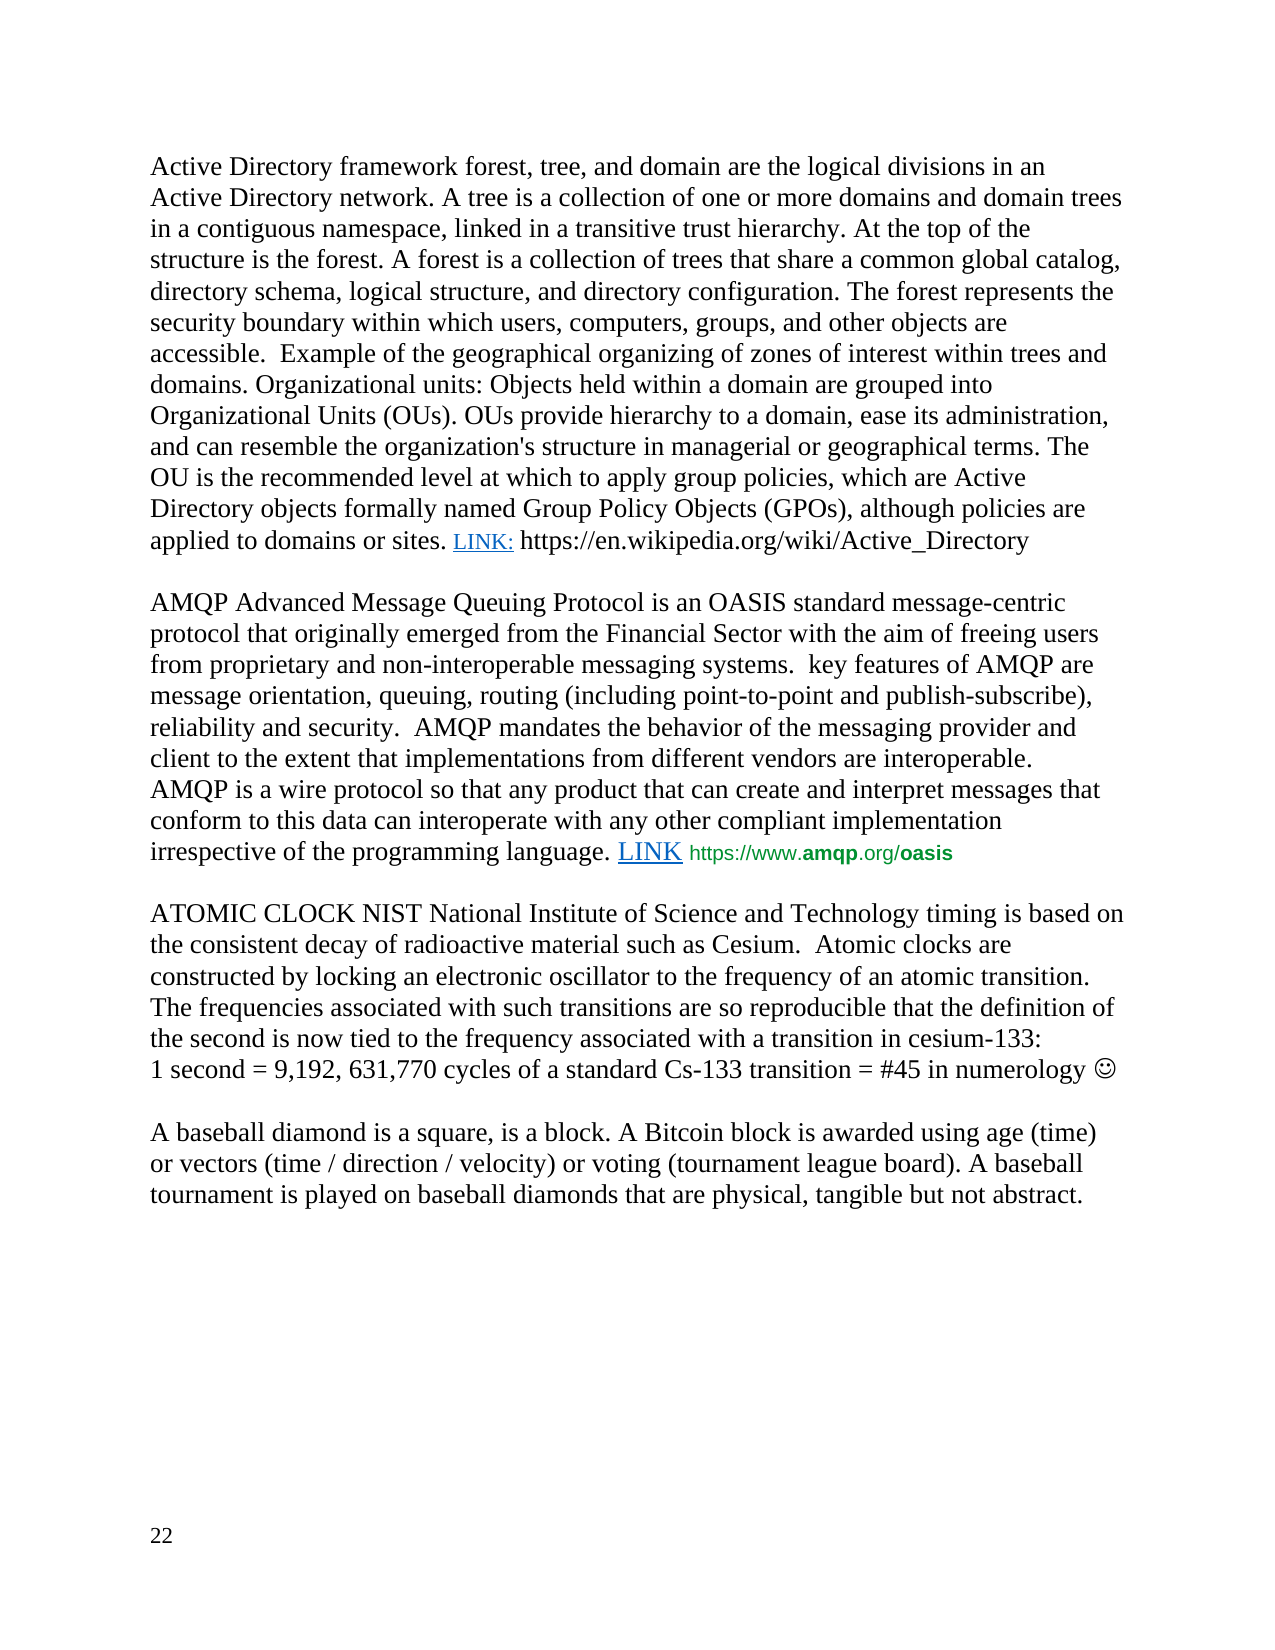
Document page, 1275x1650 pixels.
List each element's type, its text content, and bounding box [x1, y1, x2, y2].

text A baseball diamond is a square, is a block. A Bitcoin block is awarded using age (time) or vectors (time / direction / velocity) or voting (tournament league board). A baseball tournament is played on baseball diamonds that are physical, tangible but not abstract. [150, 1116, 1125, 1209]
text 1 second = 9,192, 631,770 cycles of a standard Cs-133 transition = #45 in numerology [150, 1053, 1125, 1084]
text AMQP Advanced Message Queuing Protocol is an OASIS standard message-centric protocol that originally emerged from the Financial Sector with the aim of freeing users from proprietary and non-interoperable messaging systems. key features of AMQP are message orientation, queuing, routing (including point-to-point and publish-subscribe), reliability and security. AMQP mandates the behavior of the messaging provider and client to the extent that implementations from different vendors are interoperable. AMQP is a wire protocol so that any product that can create and interpret messages that conform to this data can interoperate with any other compliant implementation irrespective of the programming language. LINK https://www.amqp.org/oasis [150, 586, 1125, 866]
text Active Directory framework forest, tree, and domain are the logical divisions in an Active Directory network. A tree is a collection of one or more domains and domain trees in a contiguous namespace, linked in a transitive trust hierarchy. At the top of the structure is the forest. A forest is a collection of trees that share a common global catalog, directory schema, logical structure, and directory configuration. The forest represents the security boundary within which users, computers, groups, and other objects are accessible. Example of the geographical organizing of zones of interest within trees and domains. Organizational units: Objects held within a domain are grouped into Organizational Units (OUs). OUs provide hierarchy to a domain, ease its administration, and can resemble the organization's structure in managerial or geographical terms. The OU is the recommended level at which to apply group policies, which are Active Directory objects formally named Group Policy Objects (GPOs), although policies are applied to domains or sites. LINK: https://en.wikipedia.org/wiki/Active_Directory [150, 150, 1125, 555]
text ATOMIC CLOCK NIST National Institute of Science and Technology timing is based on the consistent decay of radioactive material such as Cesium. Atomic clocks are constructed by locking an electronic oscillator to the frequency of an atomic transition. The frequencies associated with such transitions are so reproducible that the definition of the second is now tied to the frequency associated with a transition in cesium-133: [150, 897, 1125, 1053]
